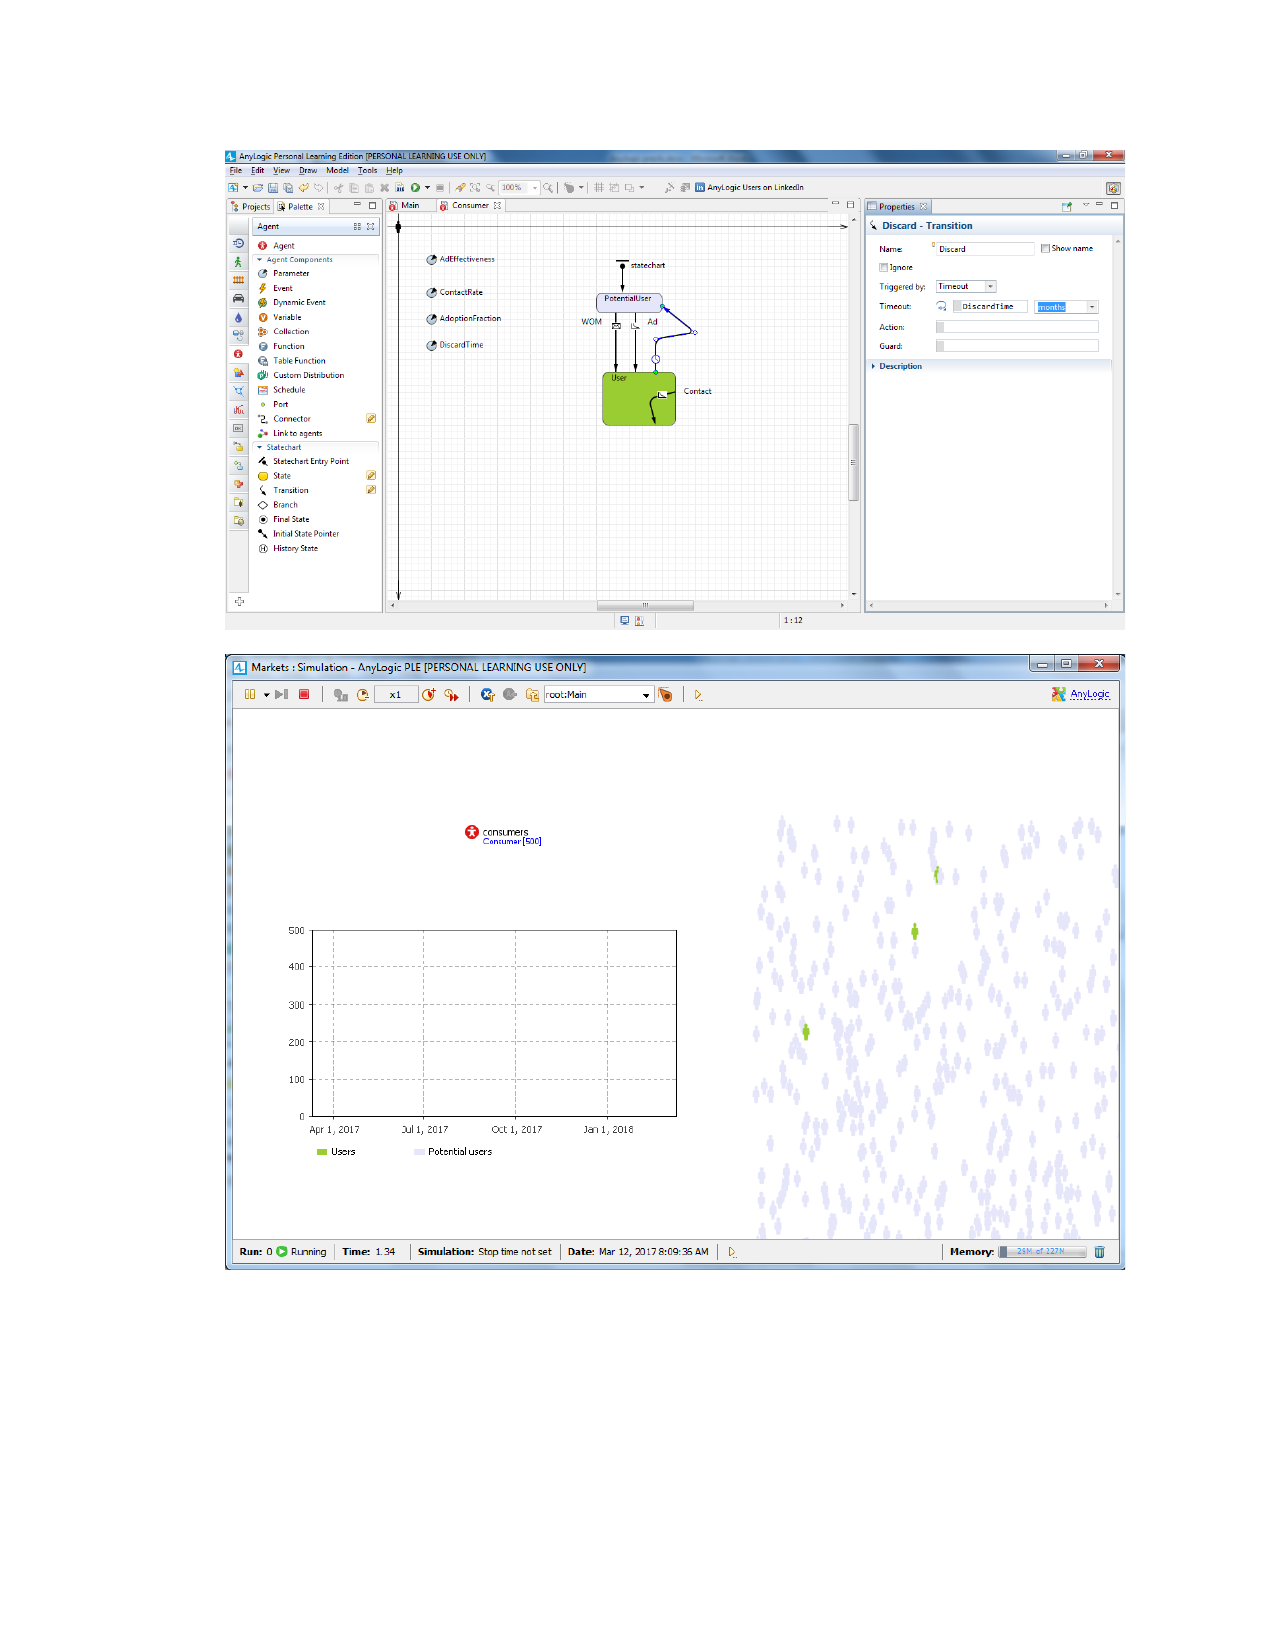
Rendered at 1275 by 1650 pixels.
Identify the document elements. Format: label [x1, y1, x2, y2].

picture [225, 654, 1125, 1270]
picture [225, 150, 1125, 630]
